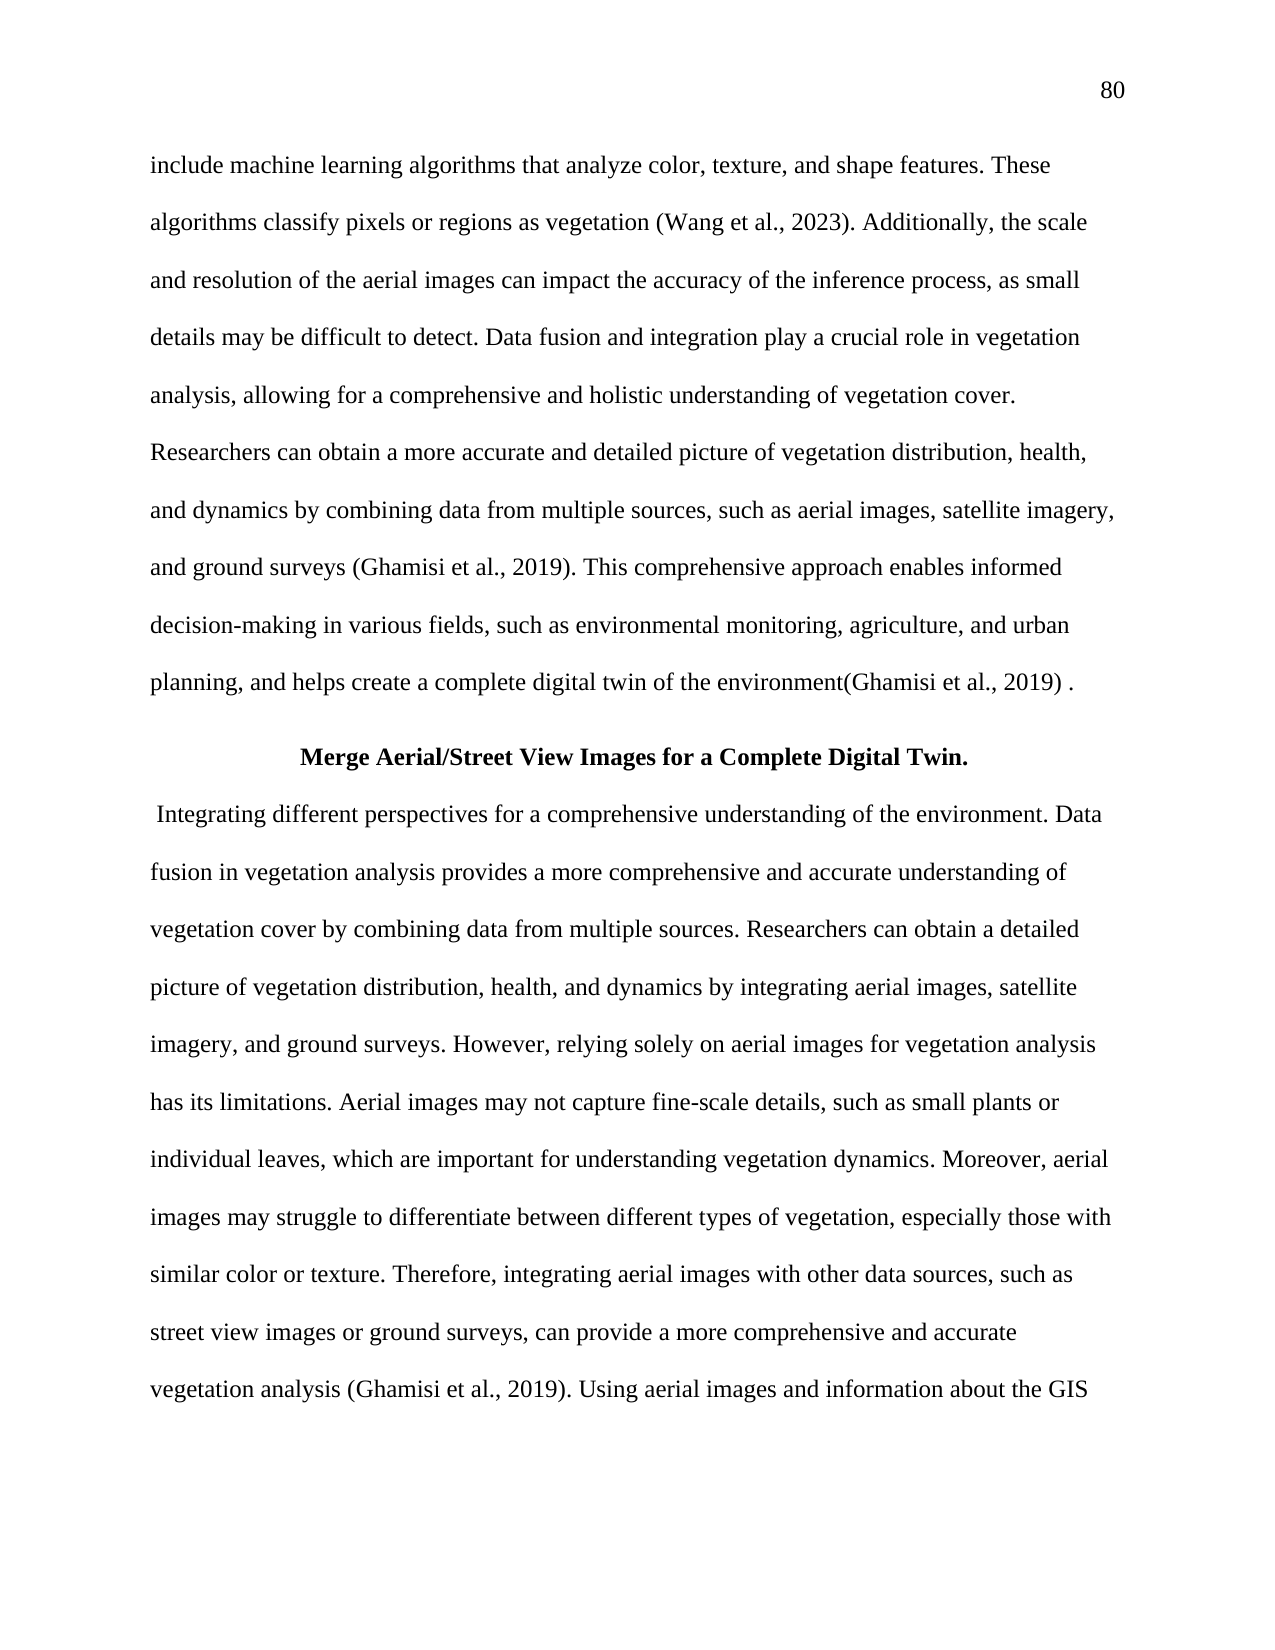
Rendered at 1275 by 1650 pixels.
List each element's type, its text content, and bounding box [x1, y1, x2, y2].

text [150, 150, 1125, 696]
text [150, 799, 1125, 1403]
subtitle Merge Aerial/Street View Images for a Complete Digital Twin. [225, 742, 1125, 770]
